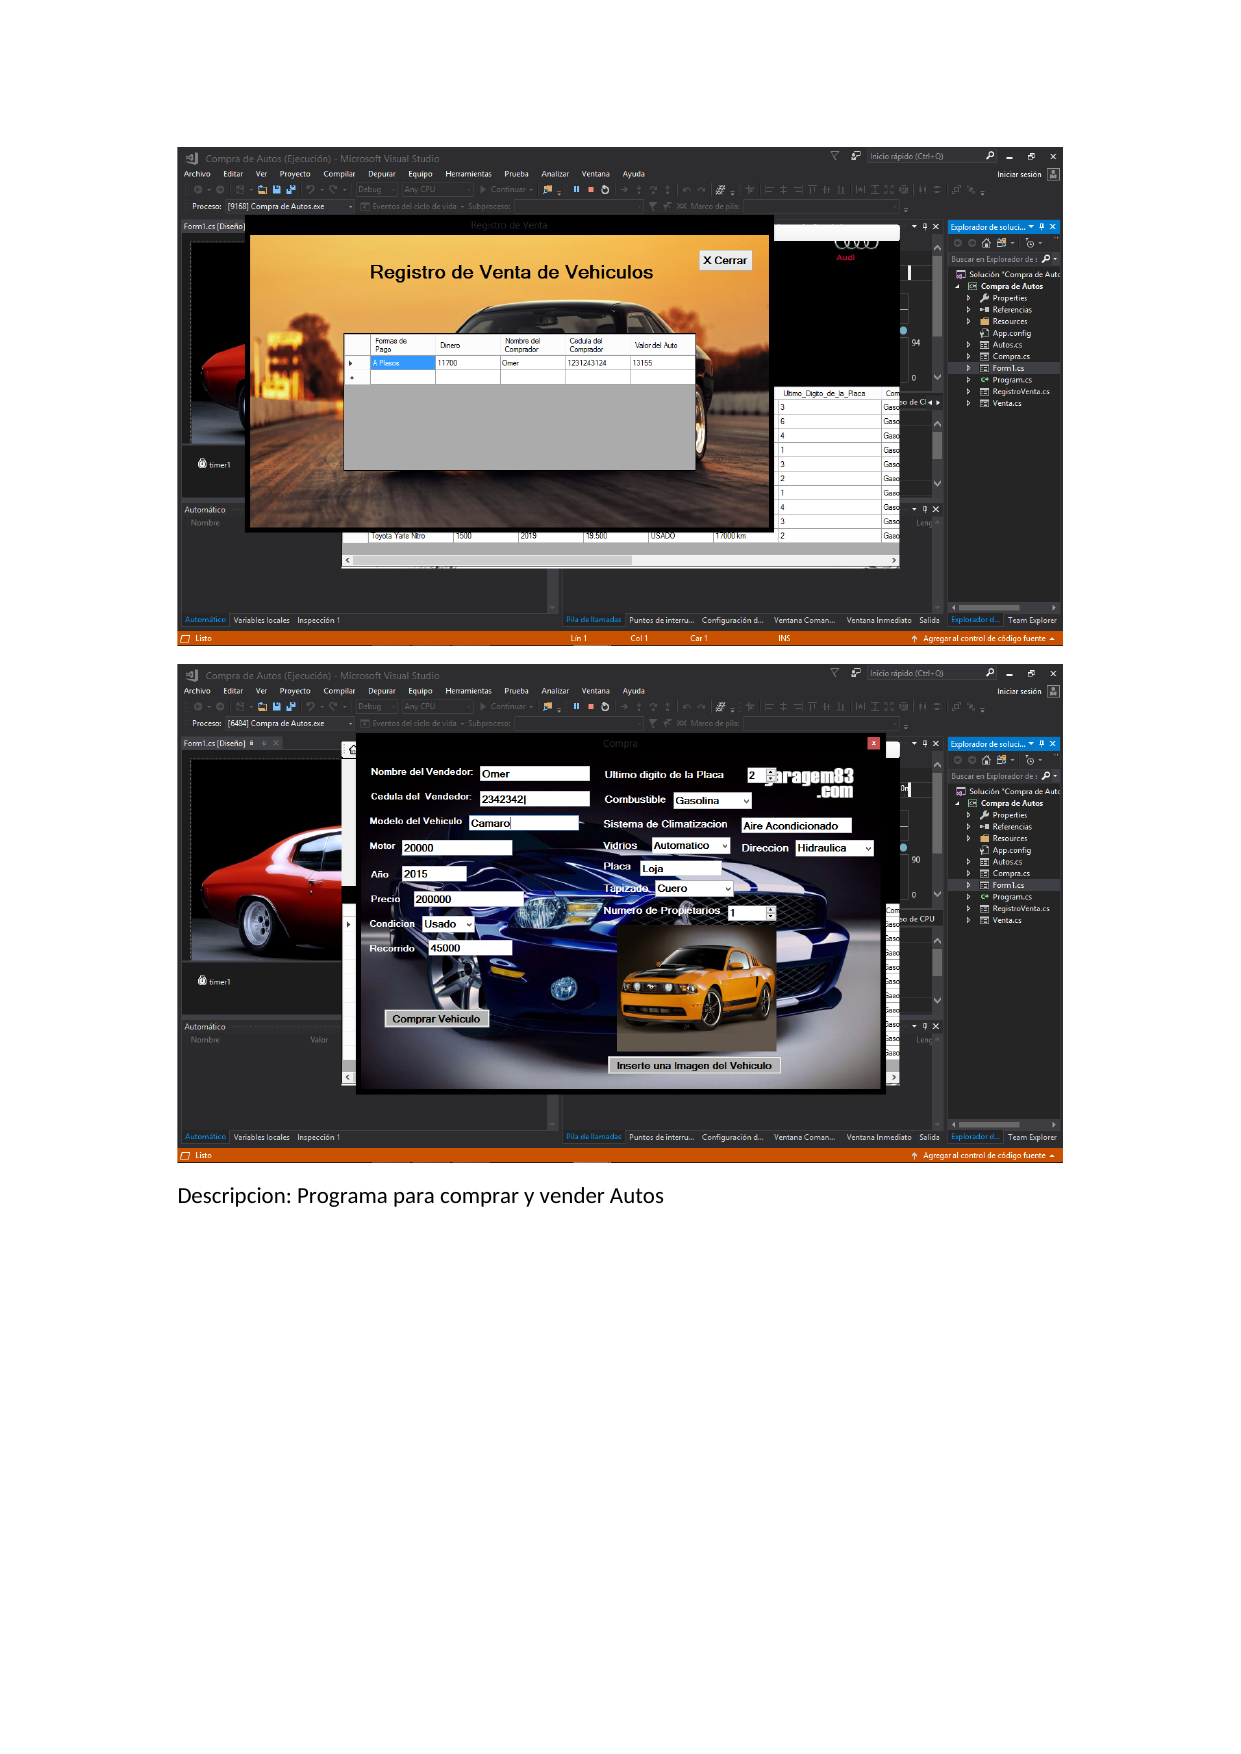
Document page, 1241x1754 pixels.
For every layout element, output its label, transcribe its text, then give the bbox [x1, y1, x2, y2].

picture [177, 664, 1063, 1163]
text Descripcion: Programa para comprar y vender Autos [177, 1181, 1063, 1209]
picture [177, 147, 1063, 646]
